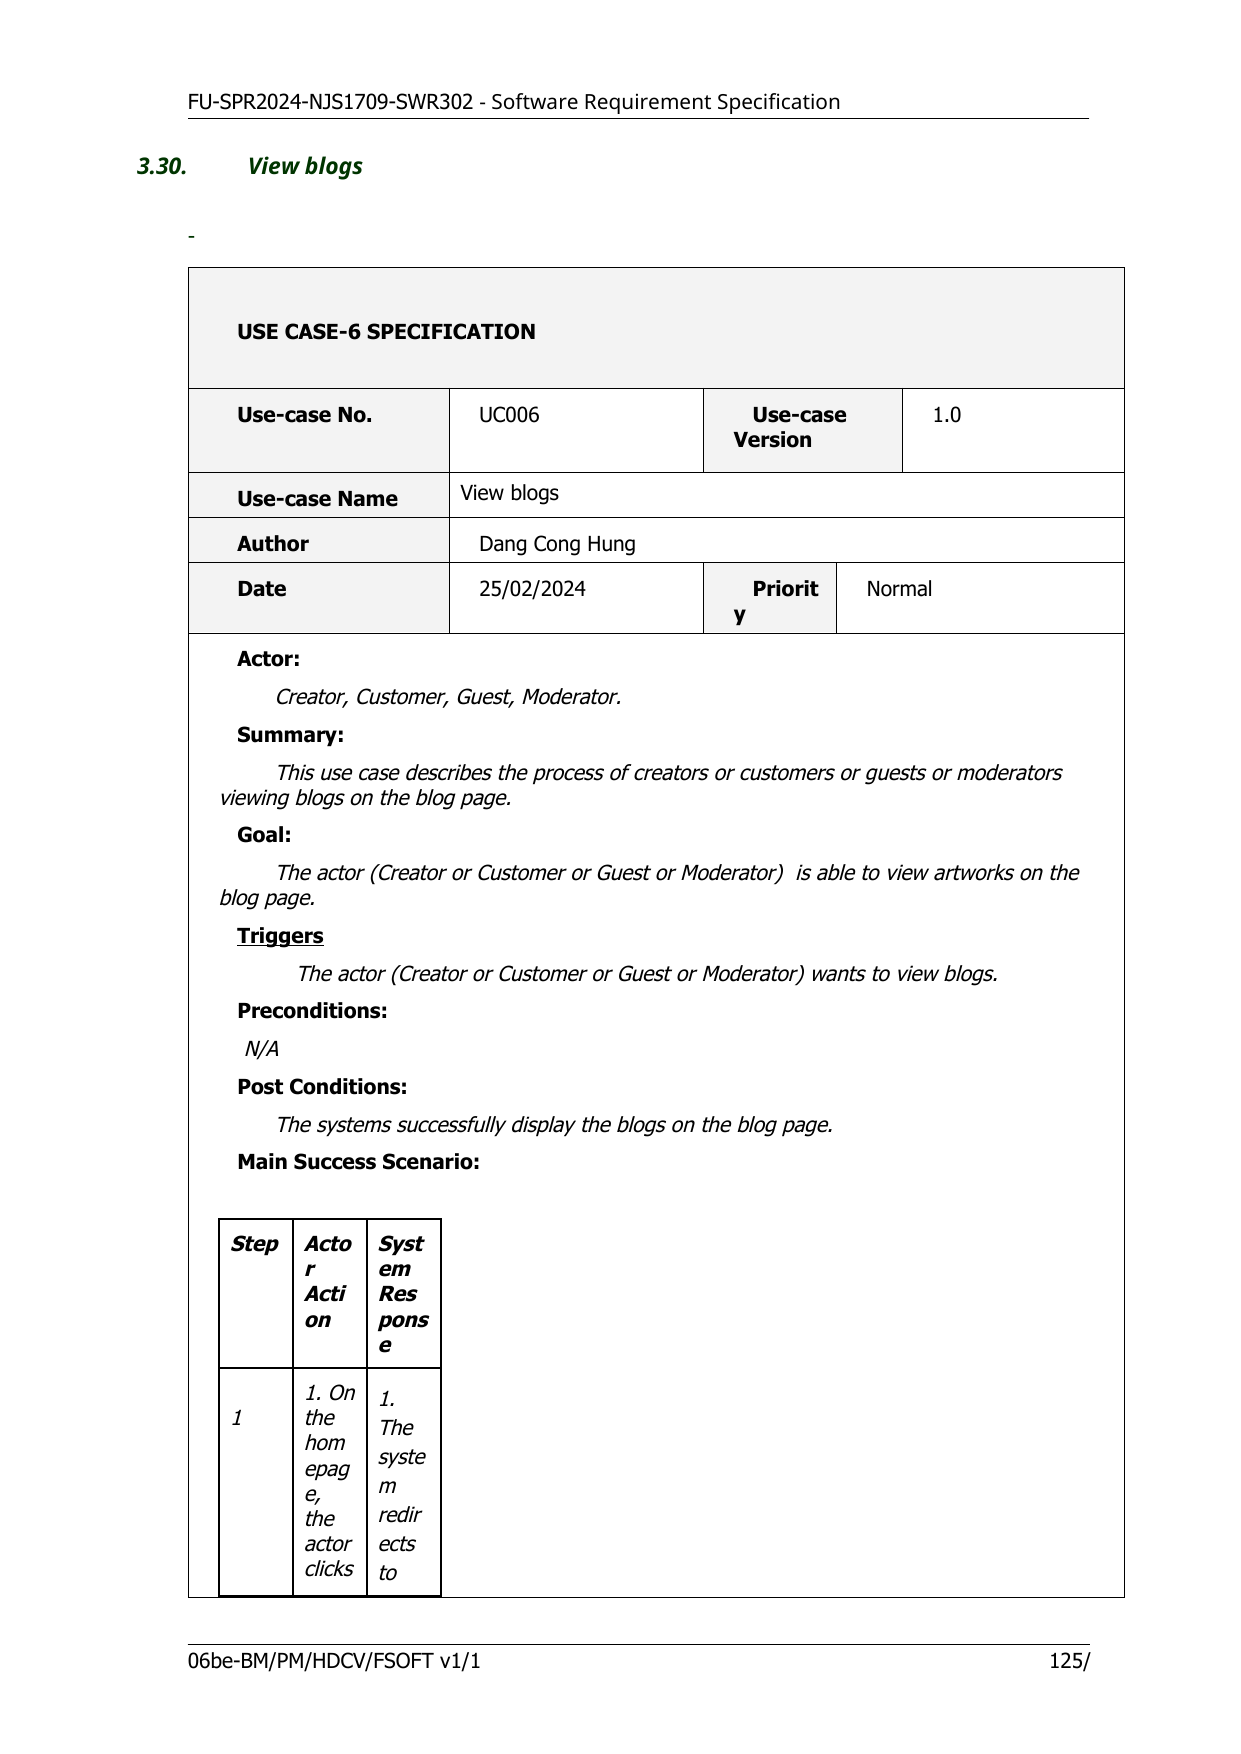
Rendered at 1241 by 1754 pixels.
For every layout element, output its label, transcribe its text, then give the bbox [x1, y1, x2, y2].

table_cell Author [189, 518, 449, 562]
table_cell Dang Cong Hung [450, 518, 1124, 562]
table_cell Use-case Name [189, 473, 449, 517]
subtitle View blogs [188, 150, 1090, 181]
table_cell 25/02/2024 [450, 563, 703, 632]
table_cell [189, 634, 1124, 1597]
table_cell View blogs [450, 473, 1124, 517]
table_cell Date [189, 563, 449, 632]
table_cell Priority [704, 563, 836, 632]
table_cell UC006 [450, 389, 703, 472]
table_cell Normal [837, 563, 1124, 632]
table_cell Use-case Version [704, 389, 902, 472]
table_header USE CASE-6 SPECIFICATION [189, 268, 1124, 388]
table_cell Use-case No. [189, 389, 449, 472]
table_cell 1.0 [903, 389, 1124, 472]
